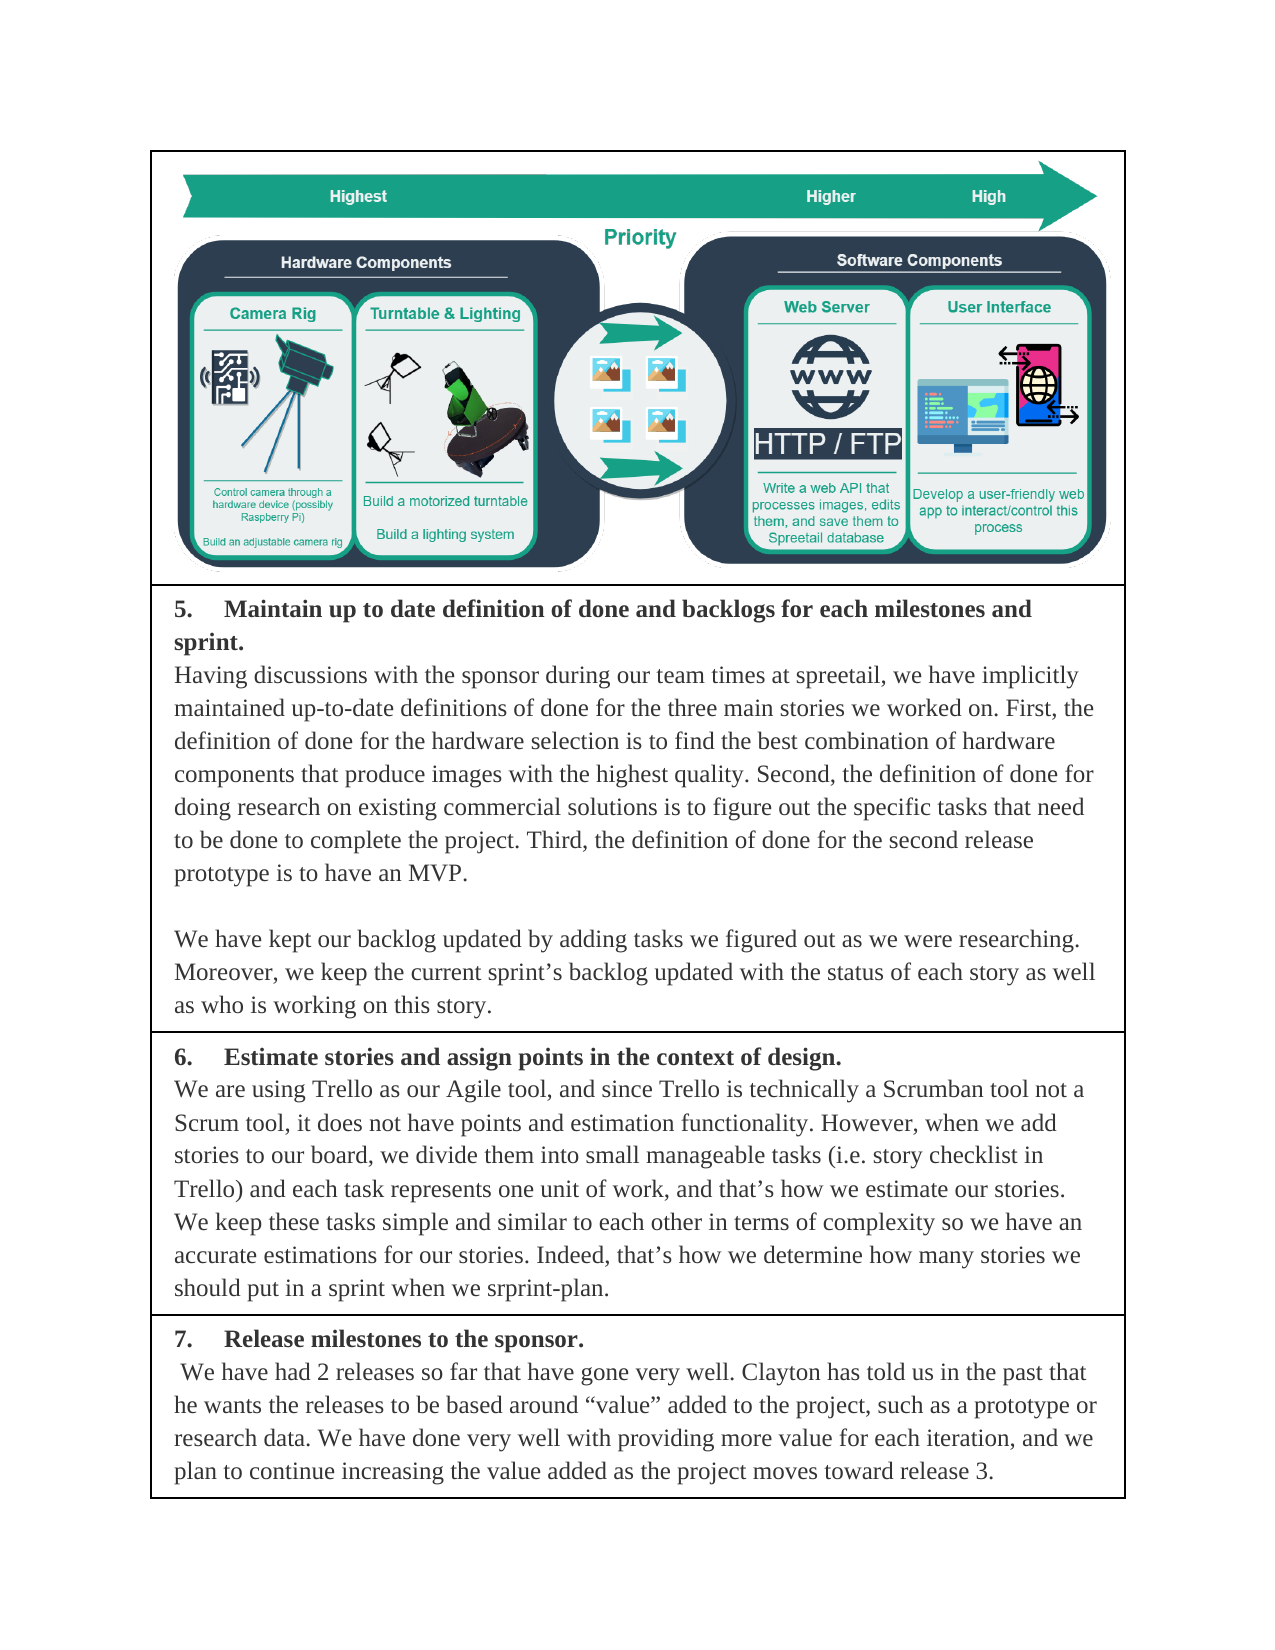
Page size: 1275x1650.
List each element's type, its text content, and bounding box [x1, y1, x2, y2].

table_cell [152, 152, 1124, 583]
table_cell 7. Release milestones to the sponsor. We have had 2 releases so far that have gone very well. Clayton has told us in the past that he wants the releases to be based around “value” added to the project, such as a prototype or research data. We have done very well with providing more value for each iteration, and we plan to continue increasing the value added as the project moves toward release 3. [152, 1316, 1124, 1497]
picture [173, 160, 1111, 572]
table_cell 5. Maintain up to date definition of done and backlogs for each milestones and sprint. Having discussions with the sponsor during our team times at spreetail, we have implicitly maintained up-to-date definitions of done for the three main stories we worked on. First, the definition of done for the hardware selection is to find the best combination of hardware components that produce images with the highest quality. Second, the definition of done for doing research on existing commercial solutions is to figure out the specific tasks that need to be done to complete the project. Third, the definition of done for the second release prototype is to have an MVP. We have kept our backlog updated by adding tasks we figured out as we were researching. Moreover, we keep the current sprint’s backlog updated with the status of each story as well as who is working on this story. [152, 586, 1124, 1031]
table_cell 6. Estimate stories and assign points in the context of design. We are using Trello as our Agile tool, and since Trello is technically a Scrumban tool not a Scrum tool, it does not have points and estimation functionality. However, when we add stories to our board, we divide them into small manageable tasks (i.e. story checklist in Trello) and each task represents one unit of work, and that’s how we estimate our stories. We keep these tasks simple and similar to each other in terms of complexity so we have an accurate estimations for our stories. Indeed, that’s how we determine how many stories we should put in a sprint when we srprint-plan. [152, 1033, 1124, 1314]
